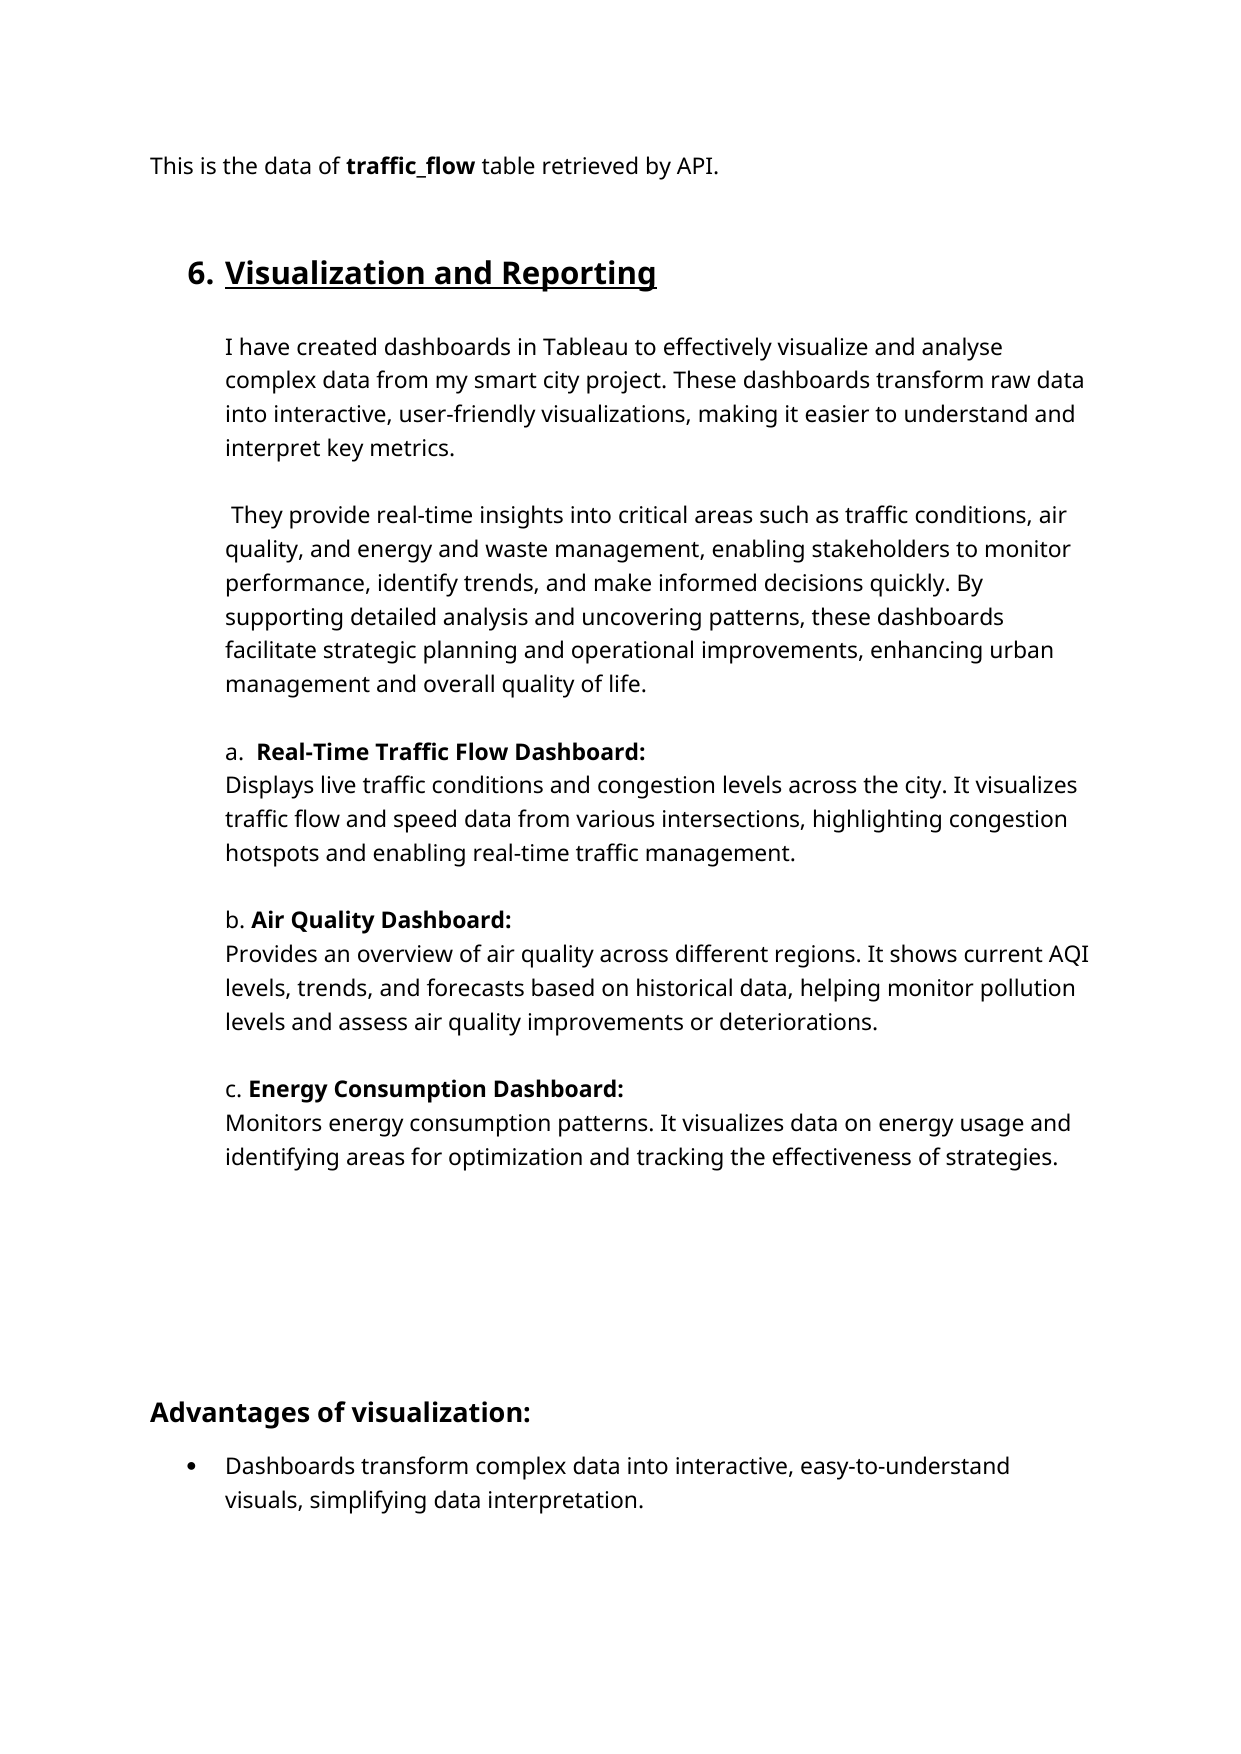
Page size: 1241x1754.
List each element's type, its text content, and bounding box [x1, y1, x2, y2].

list c. Energy Consumption Dashboard: [225, 1073, 1090, 1104]
list Provides an overview of air quality across different regions. It shows current AQI levels, trends, and forecasts based on historical data, helping monitor pollution levels and assess air quality improvements or deteriorations. [225, 938, 1090, 1037]
list b. Air Quality Dashboard: [225, 904, 1090, 936]
list They provide real-time insights into critical areas such as traffic conditions, air quality, and energy and waste management, enabling stakeholders to monitor performance, identify trends, and make informed decisions quickly. By supporting detailed analysis and uncovering patterns, these dashboards facilitate strategic planning and operational improvements, enhancing urban management and overall quality of life. [225, 499, 1090, 699]
text Advantages of visualization: [150, 1360, 1090, 1431]
list Displays live traffic conditions and congestion levels across the city. It visualizes traffic flow and speed data from various intersections, highlighting congestion hotspots and enabling real-time traffic management. [225, 769, 1090, 868]
list Dashboards transform complex data into interactive, easy-to-understand visuals, simplifying data interpretation. [187, 1450, 1090, 1515]
list Visualization and Reporting [187, 251, 1090, 293]
text This is the data of traffic_flow table retrieved by API. [150, 150, 1090, 181]
list I have created dashboards in Tableau to effectively visualize and analyse complex data from my smart city project. These dashboards transform raw data into interactive, user-friendly visualizations, making it easier to understand and interpret key metrics. [225, 331, 1090, 463]
list Monitors energy consumption patterns. It visualizes data on energy usage and identifying areas for optimization and tracking the effectiveness of strategies. [225, 1107, 1090, 1172]
list a. Real-Time Traffic Flow Dashboard: [225, 736, 1090, 767]
